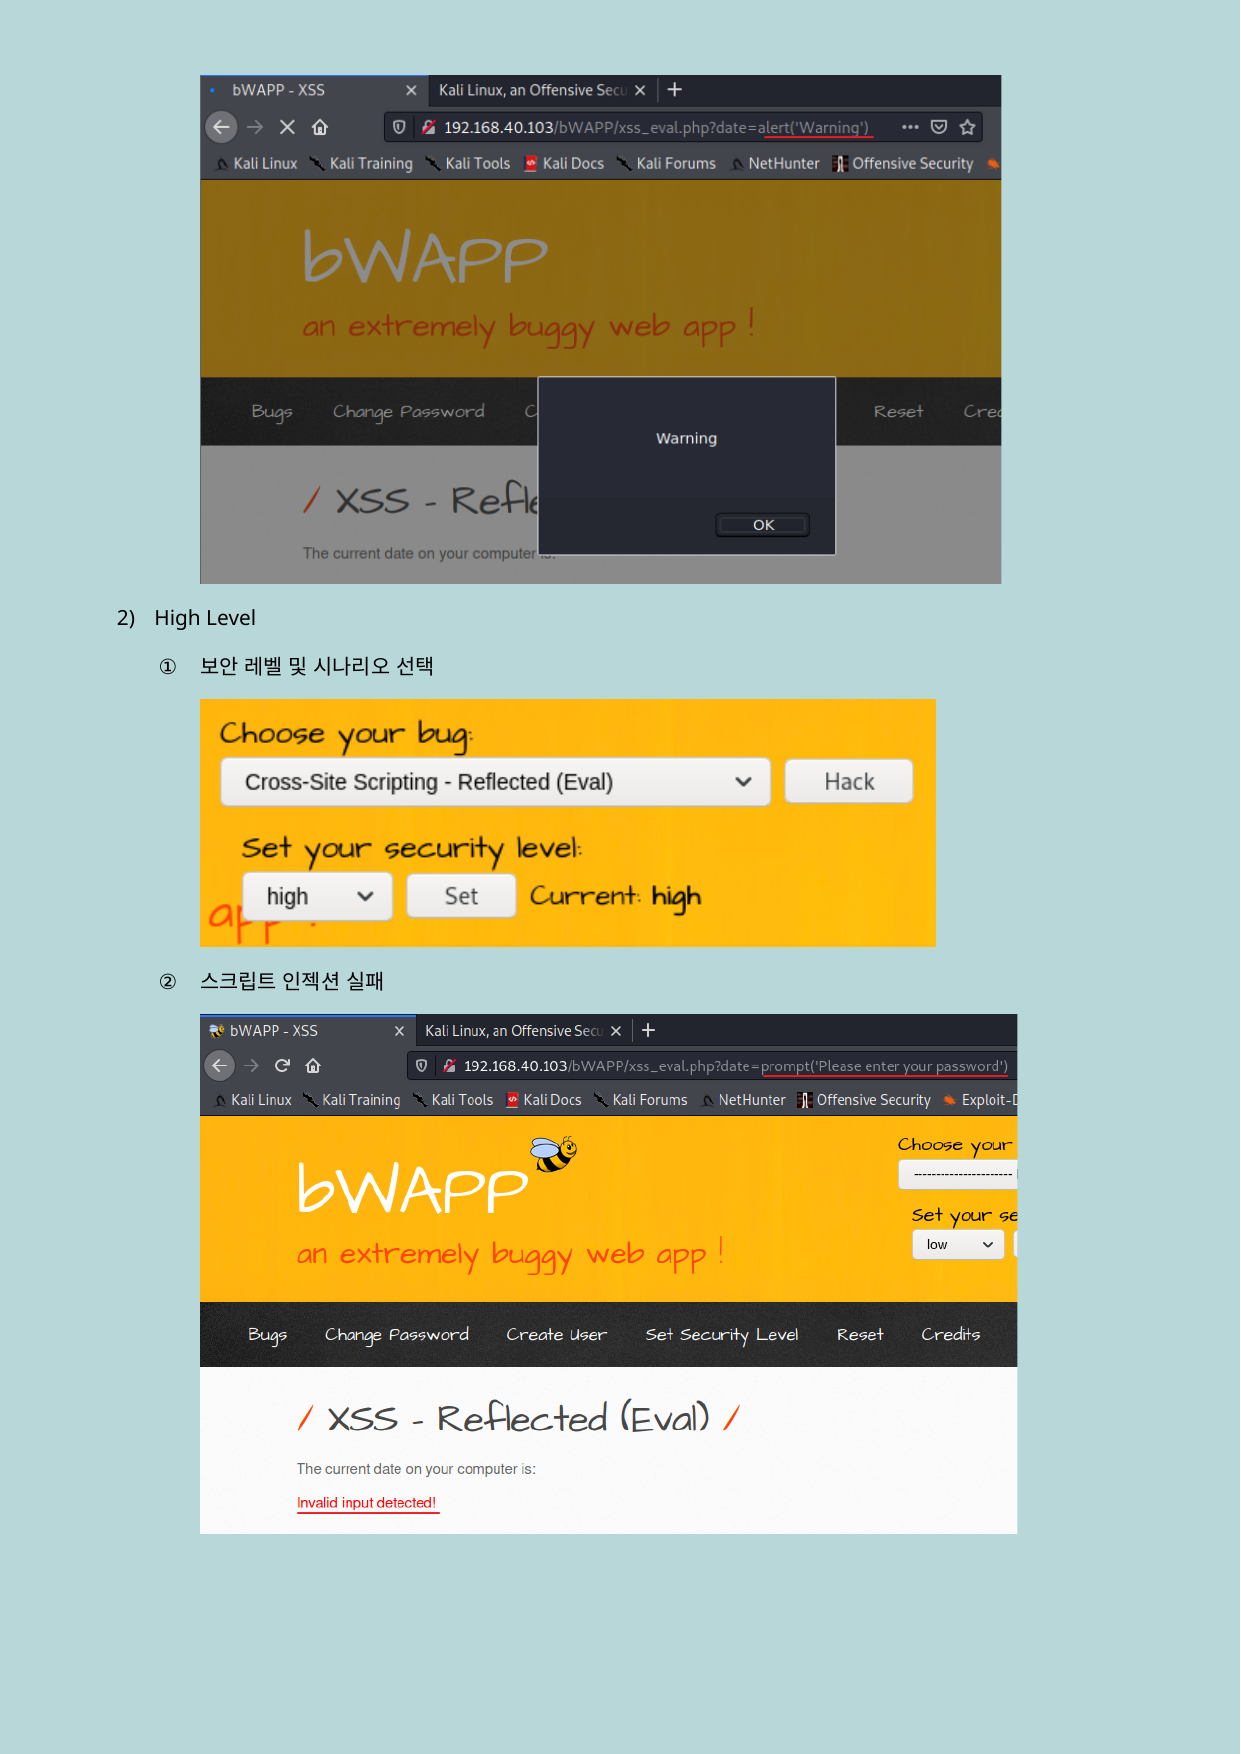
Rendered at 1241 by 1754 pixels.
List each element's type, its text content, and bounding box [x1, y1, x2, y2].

list High Level [117, 603, 1165, 631]
picture [200, 75, 1002, 584]
list 스크립트 인젝션 실패 [158, 965, 1165, 996]
picture [200, 699, 936, 947]
list 보안 레벨 및 시나리오 선택 [158, 650, 1165, 681]
picture [200, 1014, 1018, 1534]
